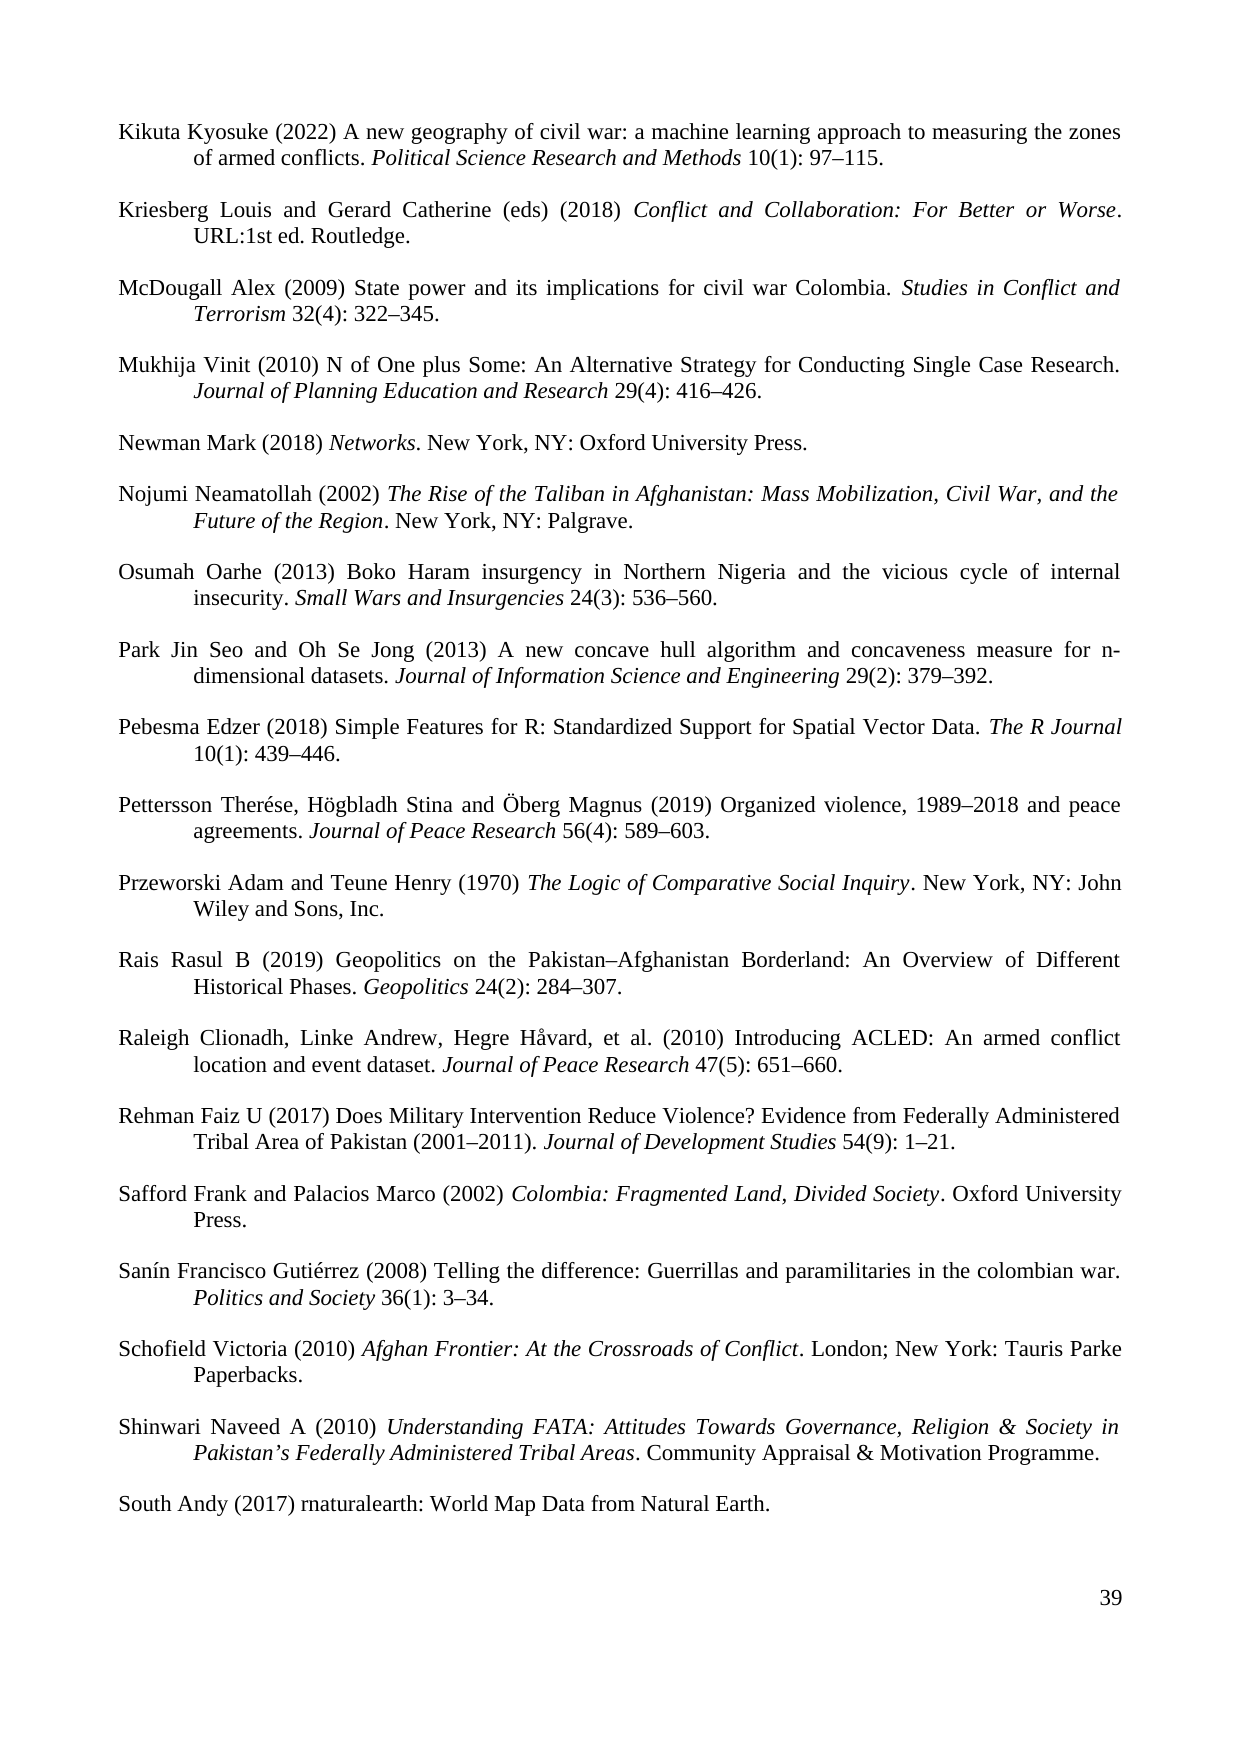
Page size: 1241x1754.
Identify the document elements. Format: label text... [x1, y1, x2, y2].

text Rais Rasul B (2019) Geopolitics on the Pakistan–Afghanistan Borderland: An Overview of Different Historical Phases. Geopolitics 24(2): 284–307. [118, 947, 1122, 999]
text McDougall Alex (2009) State power and its implications for civil war Colombia. Studies in Conflict and Terrorism 32(4): 322–345. [118, 273, 1122, 326]
text Pebesma Edzer (2018) Simple Features for R: Standardized Support for Spatial Vector Data. The R Journal 10(1): 439–446. [118, 713, 1122, 766]
text Mukhija Vinit (2010) N of One plus Some: An Alternative Strategy for Conducting Single Case Research. Journal of Planning Education and Research 29(4): 416–426. [118, 351, 1122, 404]
text Osumah Oarhe (2013) Boko Haram insurgency in Northern Nigeria and the vicious cycle of internal insecurity. Small Wars and Insurgencies 24(3): 536–560. [118, 558, 1122, 611]
text Rehman Faiz U (2017) Does Military Intervention Reduce Violence? Evidence from Federally Administered Tribal Area of Pakistan (2001–2011). Journal of Development Studies 54(9): 1–21. [118, 1102, 1122, 1155]
text Przeworski Adam and Teune Henry (1970) The Logic of Comparative Social Inquiry. New York, NY: John Wiley and Sons, Inc. [118, 869, 1122, 922]
text Safford Frank and Palacios Marco (2002) Colombia: Fragmented Land, Divided Society. Oxford University Press. [118, 1180, 1122, 1232]
text Raleigh Clionadh, Linke Andrew, Hegre Håvard, et al. (2010) Introducing ACLED: An armed conflict location and event dataset. Journal of Peace Research 47(5): 651–660. [118, 1024, 1122, 1077]
text Newman Mark (2018) Networks. New York, NY: Oxford University Press. [118, 429, 1122, 455]
text Pettersson Therése, Högbladh Stina and Öberg Magnus (2019) Organized violence, 1989–2018 and peace agreements. Journal of Peace Research 56(4): 589–603. [118, 791, 1122, 844]
text South Andy (2017) rnaturalearth: World Map Data from Natural Earth. [118, 1491, 1122, 1517]
text Kriesberg Louis and Gerard Catherine (eds) (2018) Conflict and Collaboration: For Better or Worse. URL:1st ed. Routledge. [118, 196, 1122, 248]
text Schofield Victoria (2010) Afghan Frontier: At the Crossroads of Conflict. London; New York: Tauris Parke Paperbacks. [118, 1335, 1122, 1388]
text Sanín Francisco Gutiérrez (2008) Telling the difference: Guerrillas and paramilitaries in the colombian war. Politics and Society 36(1): 3–34. [118, 1257, 1122, 1310]
text Nojumi Neamatollah (2002) The Rise of the Taliban in Afghanistan: Mass Mobilization, Civil War, and the Future of the Region. New York, NY: Palgrave. [118, 480, 1122, 533]
text Park Jin Seo and Oh Se Jong (2013) A new concave hull algorithm and concaveness measure for n-dimensional datasets. Journal of Information Science and Engineering 29(2): 379–392. [118, 636, 1122, 688]
text Shinwari Naveed A (2010) Understanding FATA: Attitudes Towards Governance, Religion & Society in Pakistan’s Federally Administered Tribal Areas. Community Appraisal & Motivation Programme. [118, 1413, 1122, 1466]
text Kikuta Kyosuke (2022) A new geography of civil war: a machine learning approach to measuring the zones of armed conflicts. Political Science Research and Methods 10(1): 97–115. [118, 118, 1122, 171]
